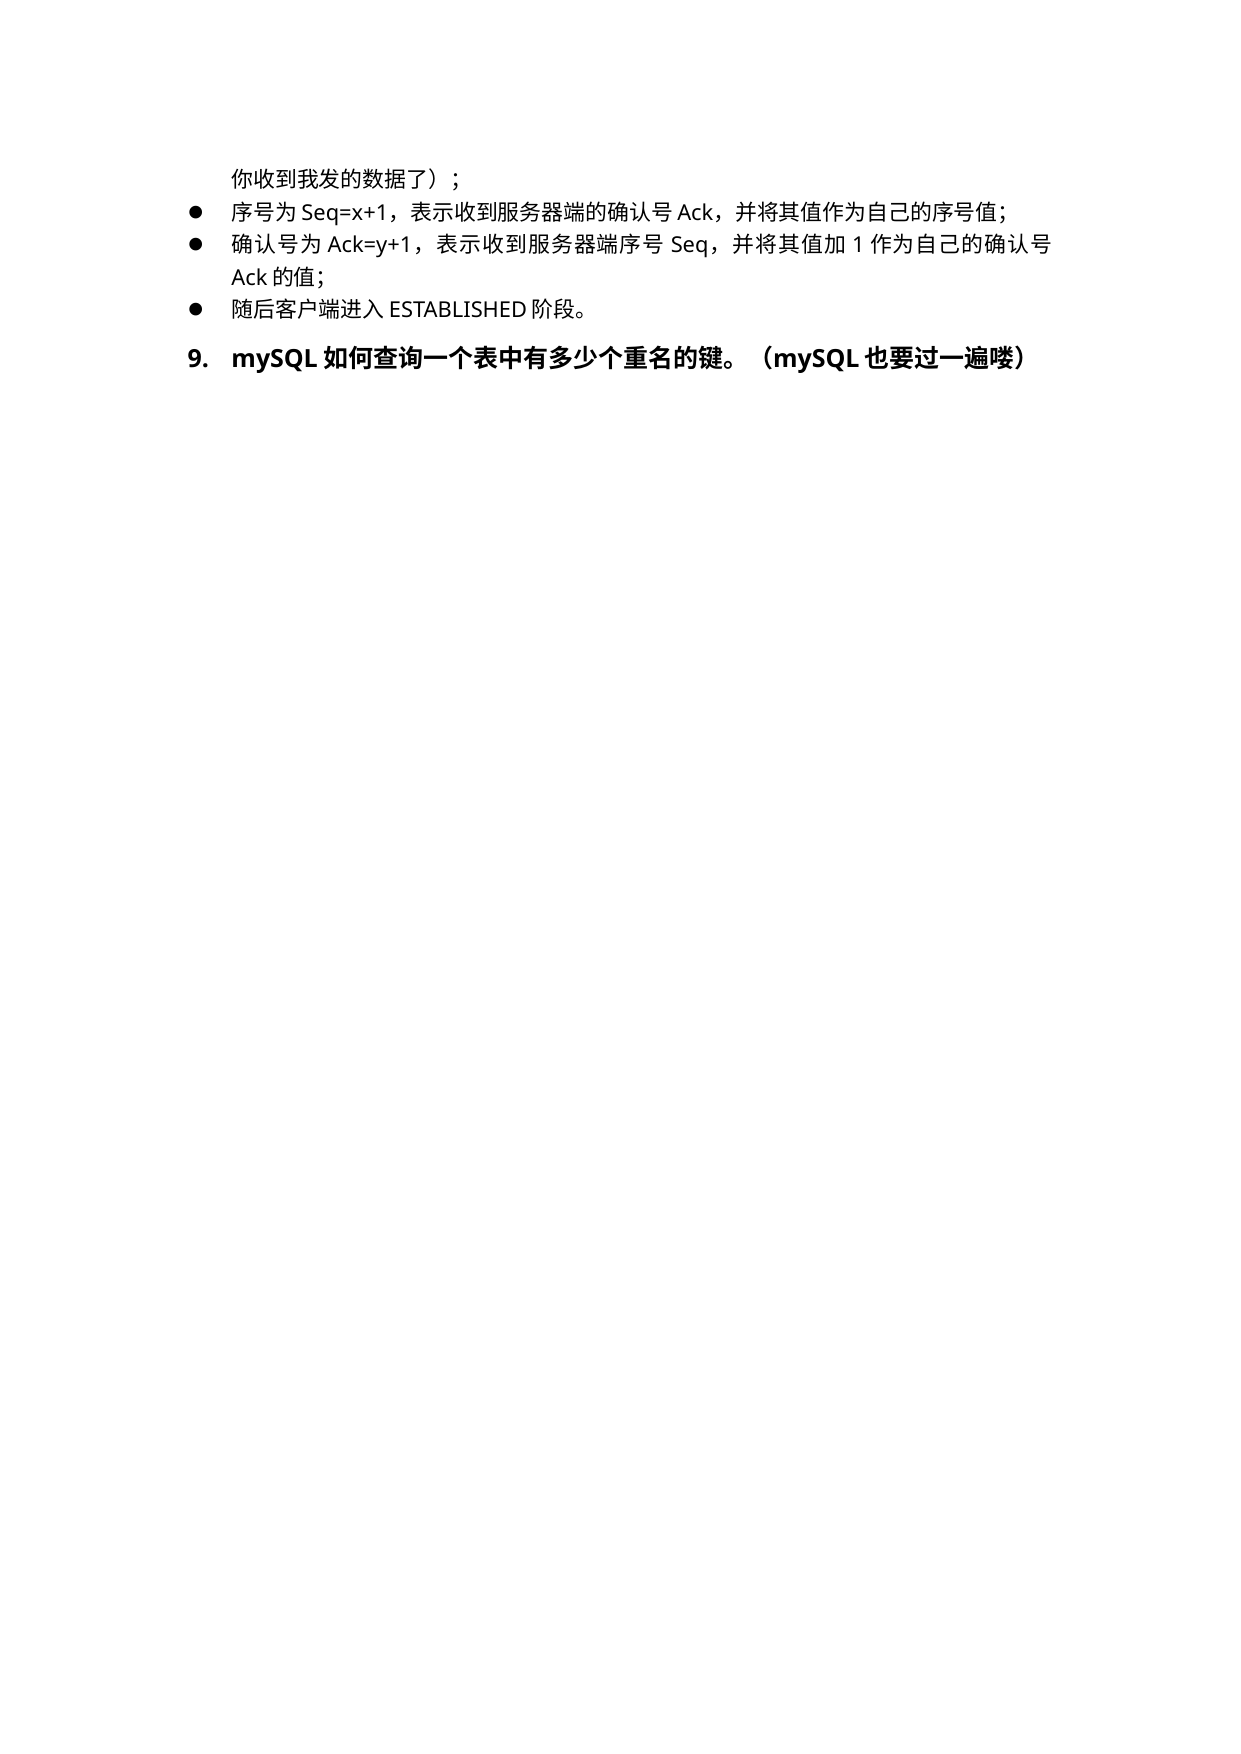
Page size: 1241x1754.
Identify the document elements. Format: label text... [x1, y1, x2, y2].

list 序号为Seq=x+1，表示收到服务器端的确认号Ack，并将其值作为自己的序号值； [187, 194, 1053, 227]
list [187, 162, 1053, 194]
subtitle mySQL如何查询一个表中有多少个重名的键。（mySQL也要过一遍喽） [187, 324, 1053, 389]
list 随后客户端进入ESTABLISHED阶段。 [187, 292, 1053, 324]
list 确认号为Ack=y+1，表示收到服务器端序号Seq，并将其值加1作为自己的确认号Ack的值； [187, 227, 1053, 292]
